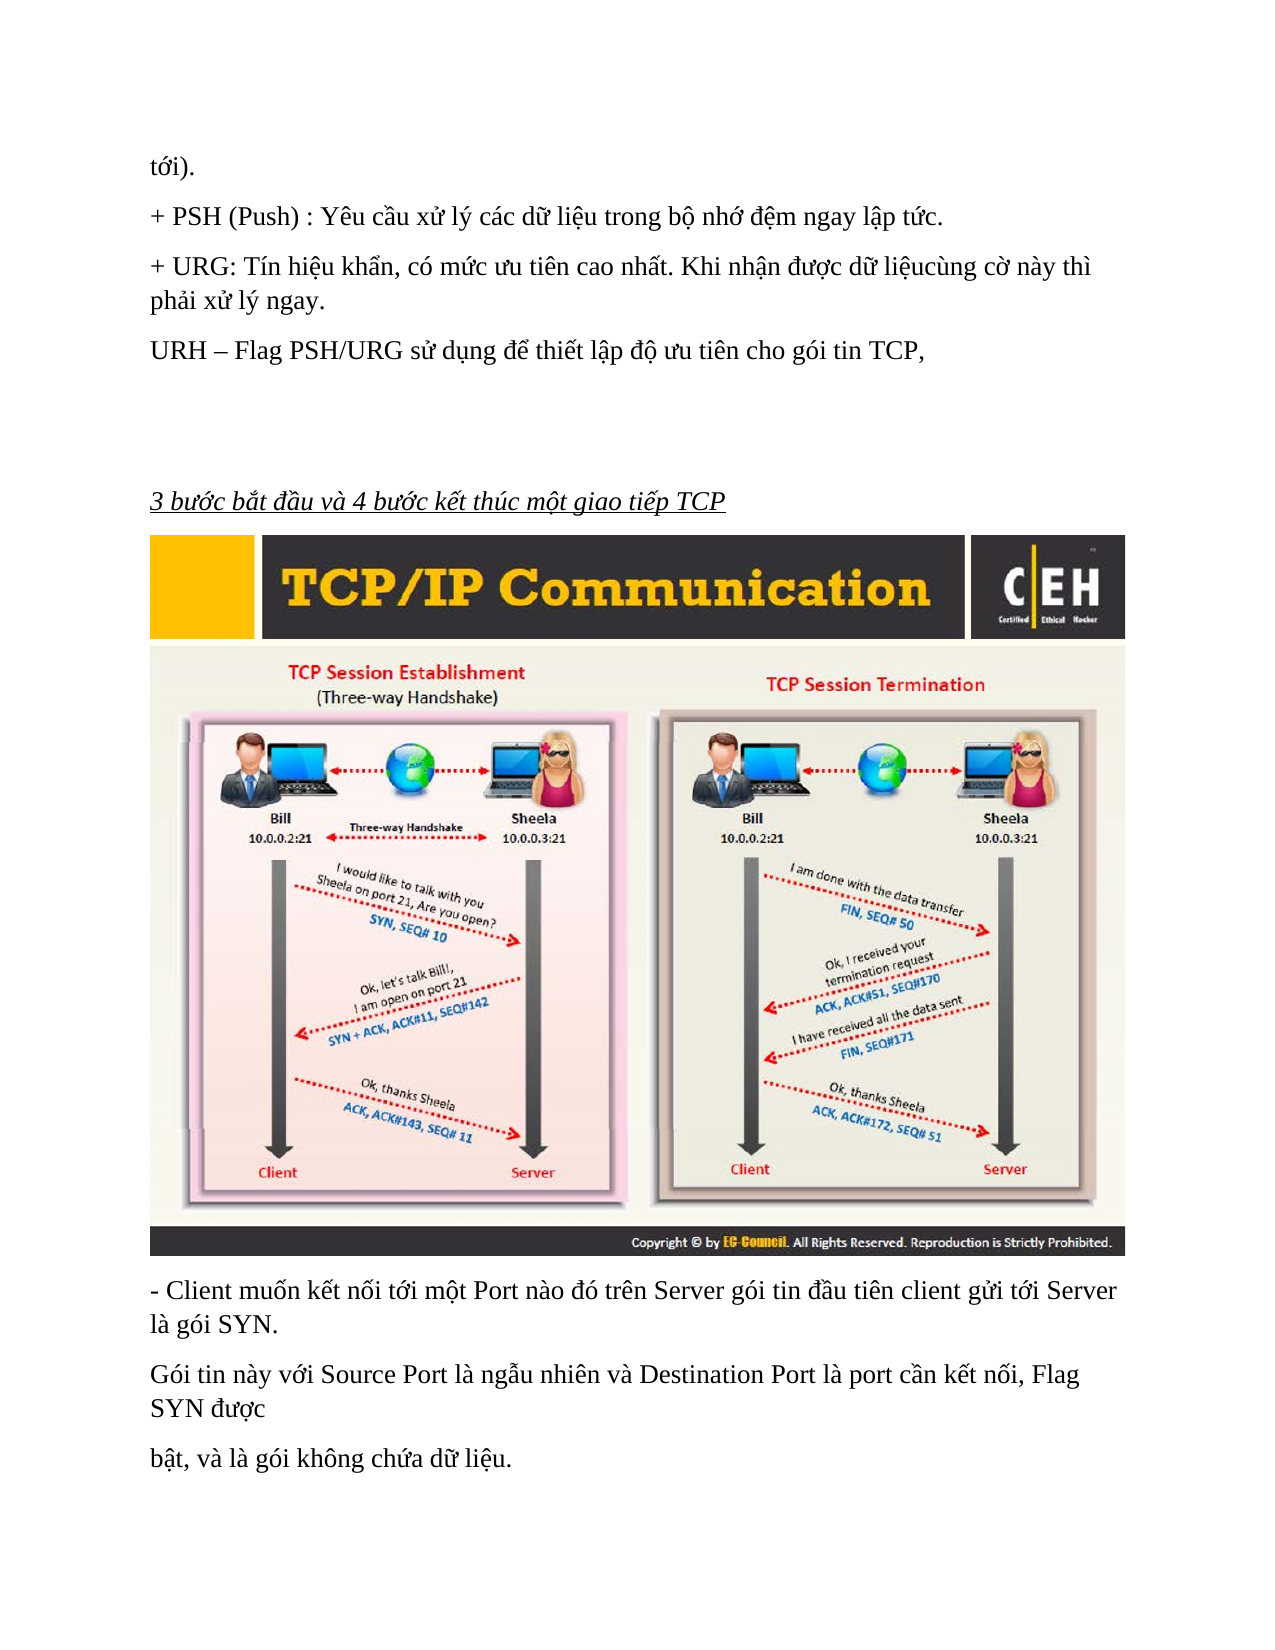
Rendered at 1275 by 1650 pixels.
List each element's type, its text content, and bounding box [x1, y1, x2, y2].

text URH – Flag PSH/URG sử dụng để thiết lập độ ưu tiên cho gói tin TCP, [150, 334, 1125, 365]
text bật, và là gói không chứa dữ liệu. [150, 1442, 1125, 1473]
text + PSH (Push) : Yêu cầu xử lý các dữ liệu trong bộ nhớ đệm ngay lập tức. [150, 200, 1125, 231]
text 3 bước bắt đầu và 4 bước kết thúc một giao tiếp TCP [150, 485, 1125, 516]
text tới). [150, 150, 1125, 181]
text + URG: Tín hiệu khẩn, có mức ưu tiên cao nhất. Khi nhận được dữ liệucùng cờ này thì phải xử lý ngay. [150, 250, 1125, 315]
text - Client muốn kết nối tới một Port nào đó trên Server gói tin đầu tiên client gửi tới Server là gói SYN. [150, 1274, 1125, 1339]
text Gói tin này với Source Port là ngẫu nhiên và Destination Port là port cần kết nối, Flag SYN được [150, 1358, 1125, 1423]
